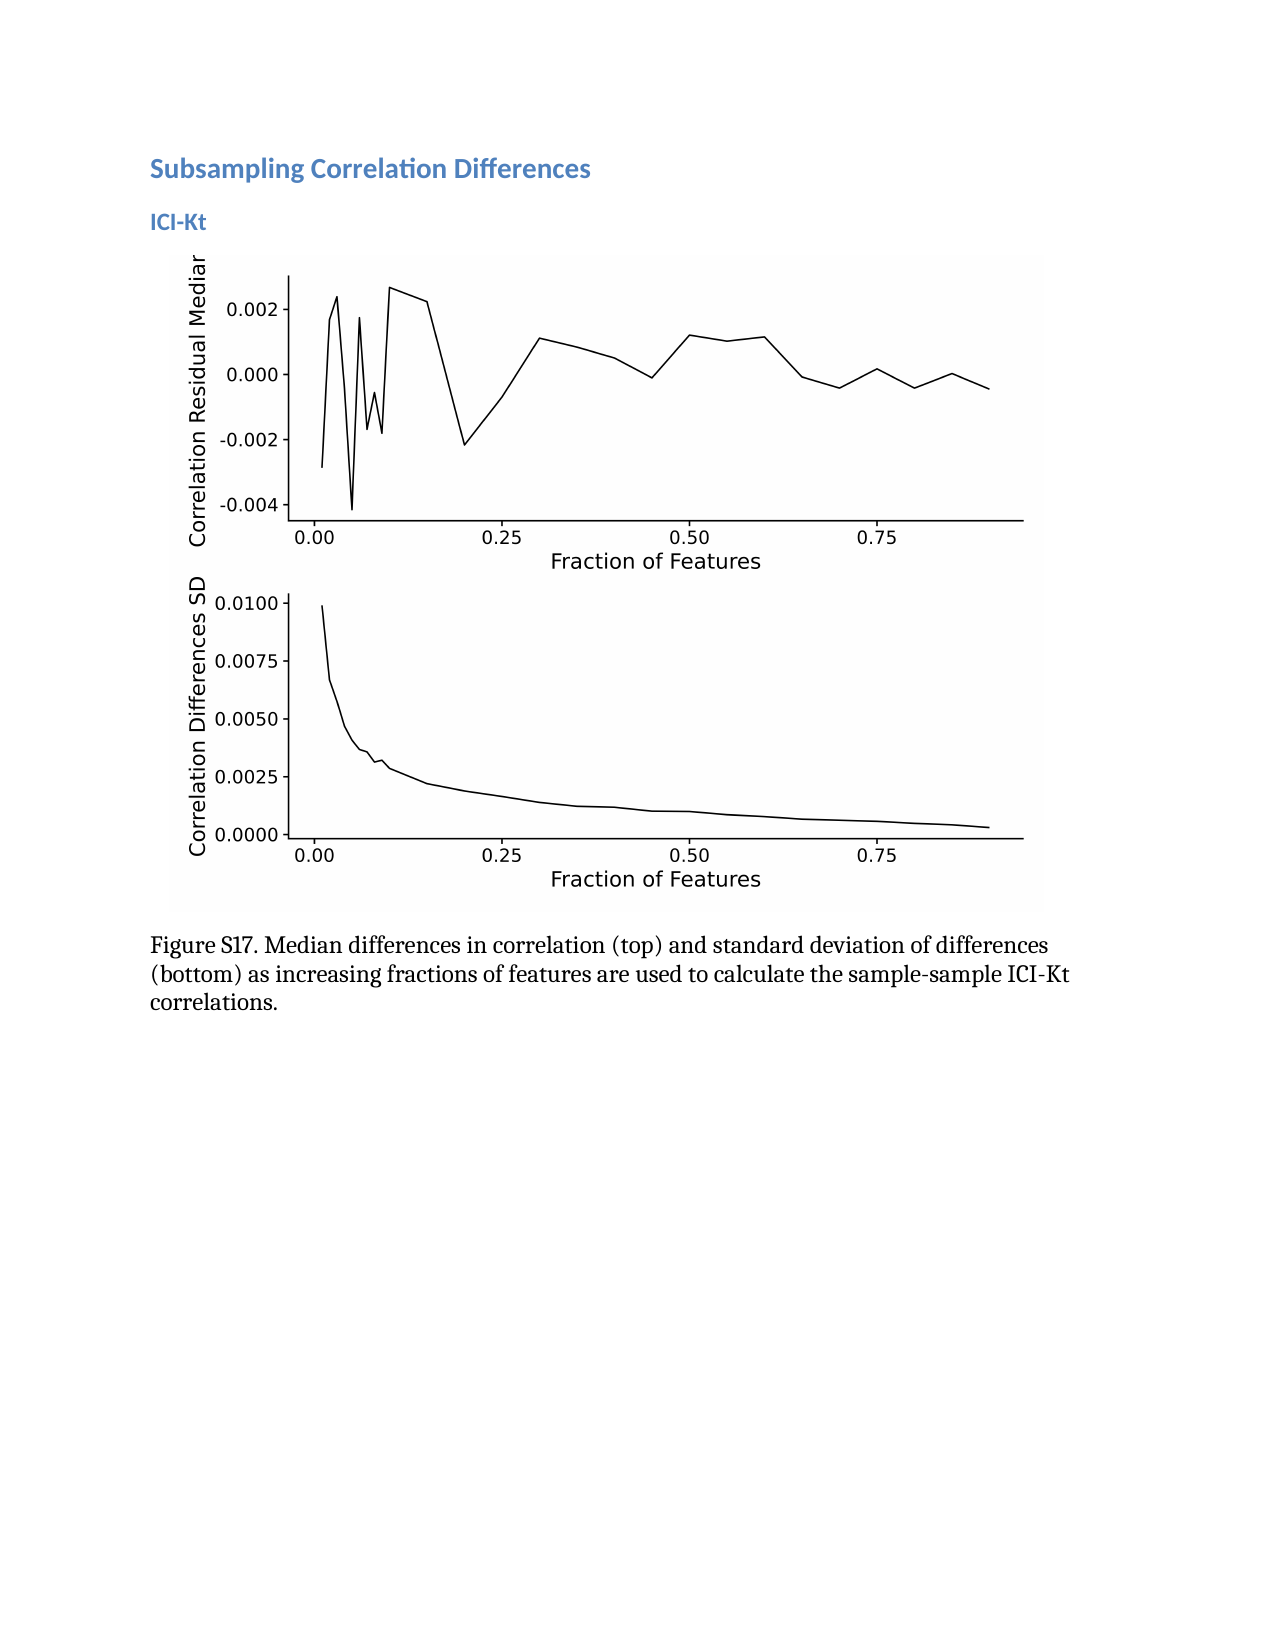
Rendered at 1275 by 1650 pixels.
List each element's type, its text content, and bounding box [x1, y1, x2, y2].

text Figure S17. Median differences in correlation (top) and standard deviation of differences (bottom) as increasing fractions of features are used to calculate the sample-sample ICI-Kt correlations. [150, 931, 1125, 1017]
subtitle Subsampling Correlation Differences [150, 150, 1125, 186]
picture [168, 255, 1044, 912]
subtitle ICI-Kt [150, 206, 1125, 237]
